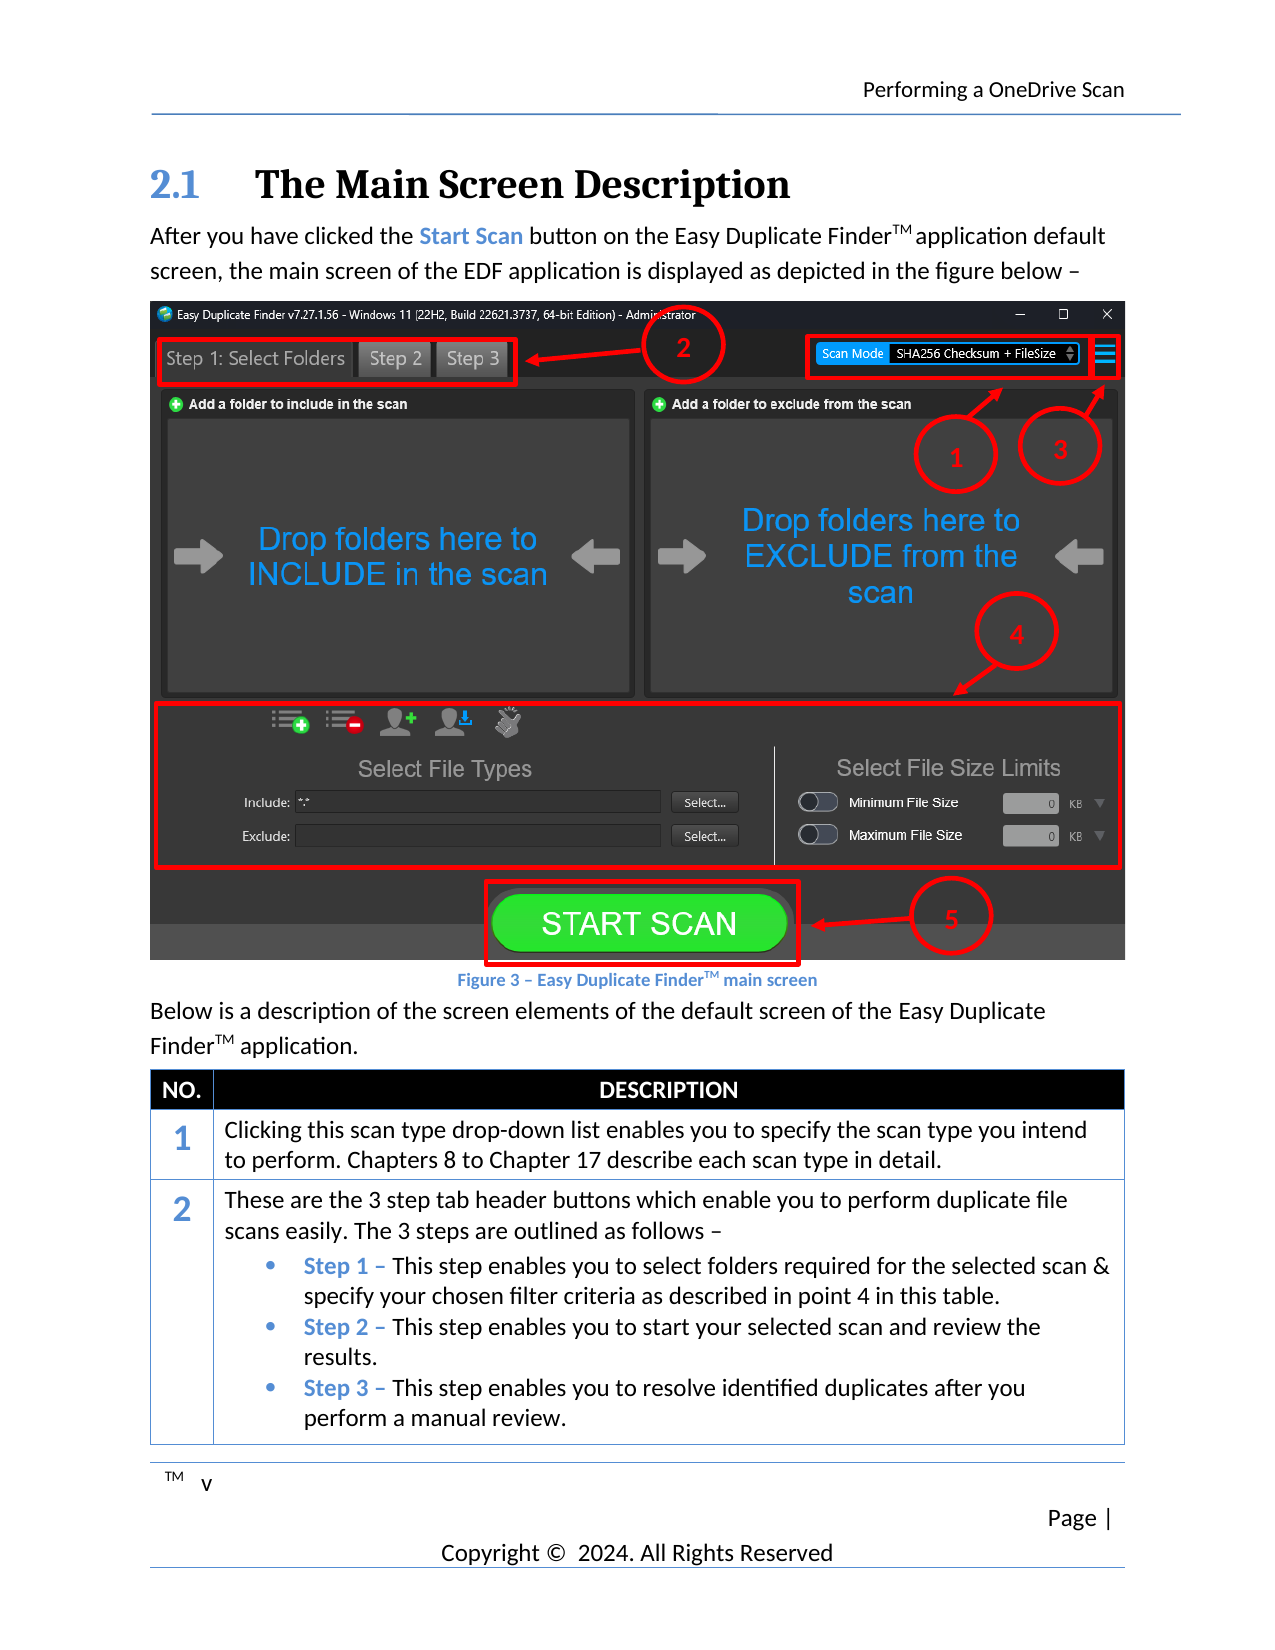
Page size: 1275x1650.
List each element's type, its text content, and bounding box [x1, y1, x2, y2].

table_cell 2 [151, 1180, 213, 1444]
text After you have clicked the Start Scan button on the Easy Duplicate FinderTM application default screen, the main screen of the EDF application is displayed as depicted in the figure below – [150, 220, 1125, 286]
table_cell Clicking this scan type drop-down list enables you to specify the scan type you intend to perform. Chapters 8 to Chapter 17 describe each scan type in detail. [214, 1110, 1124, 1179]
text Figure 3 – Easy Duplicate FinderTM main screen [150, 968, 1125, 991]
text Below is a description of the screen elements of the default screen of the TM application. [150, 995, 1125, 1060]
table_cell These are the 3 step tab header buttons which enable you to perform duplicate file scans easily. The 3 steps are outlined as follows – Step 1 – This step enables you to select folders required for the selected scan & specify your chosen filter criteria as described in point 4 in this table. Step 2 – This step enables you to start your selected scan and review the results. Step 3 – This step enables you to resolve identified duplicates after you perform a manual review. [214, 1180, 1124, 1444]
table_header DESCRIPTION [214, 1070, 1124, 1109]
picture [488, 884, 796, 960]
table_cell 1 [151, 1110, 213, 1179]
subtitle The Main Screen Description [150, 161, 1125, 209]
picture [150, 301, 1125, 960]
table_header NO. [151, 1070, 213, 1109]
